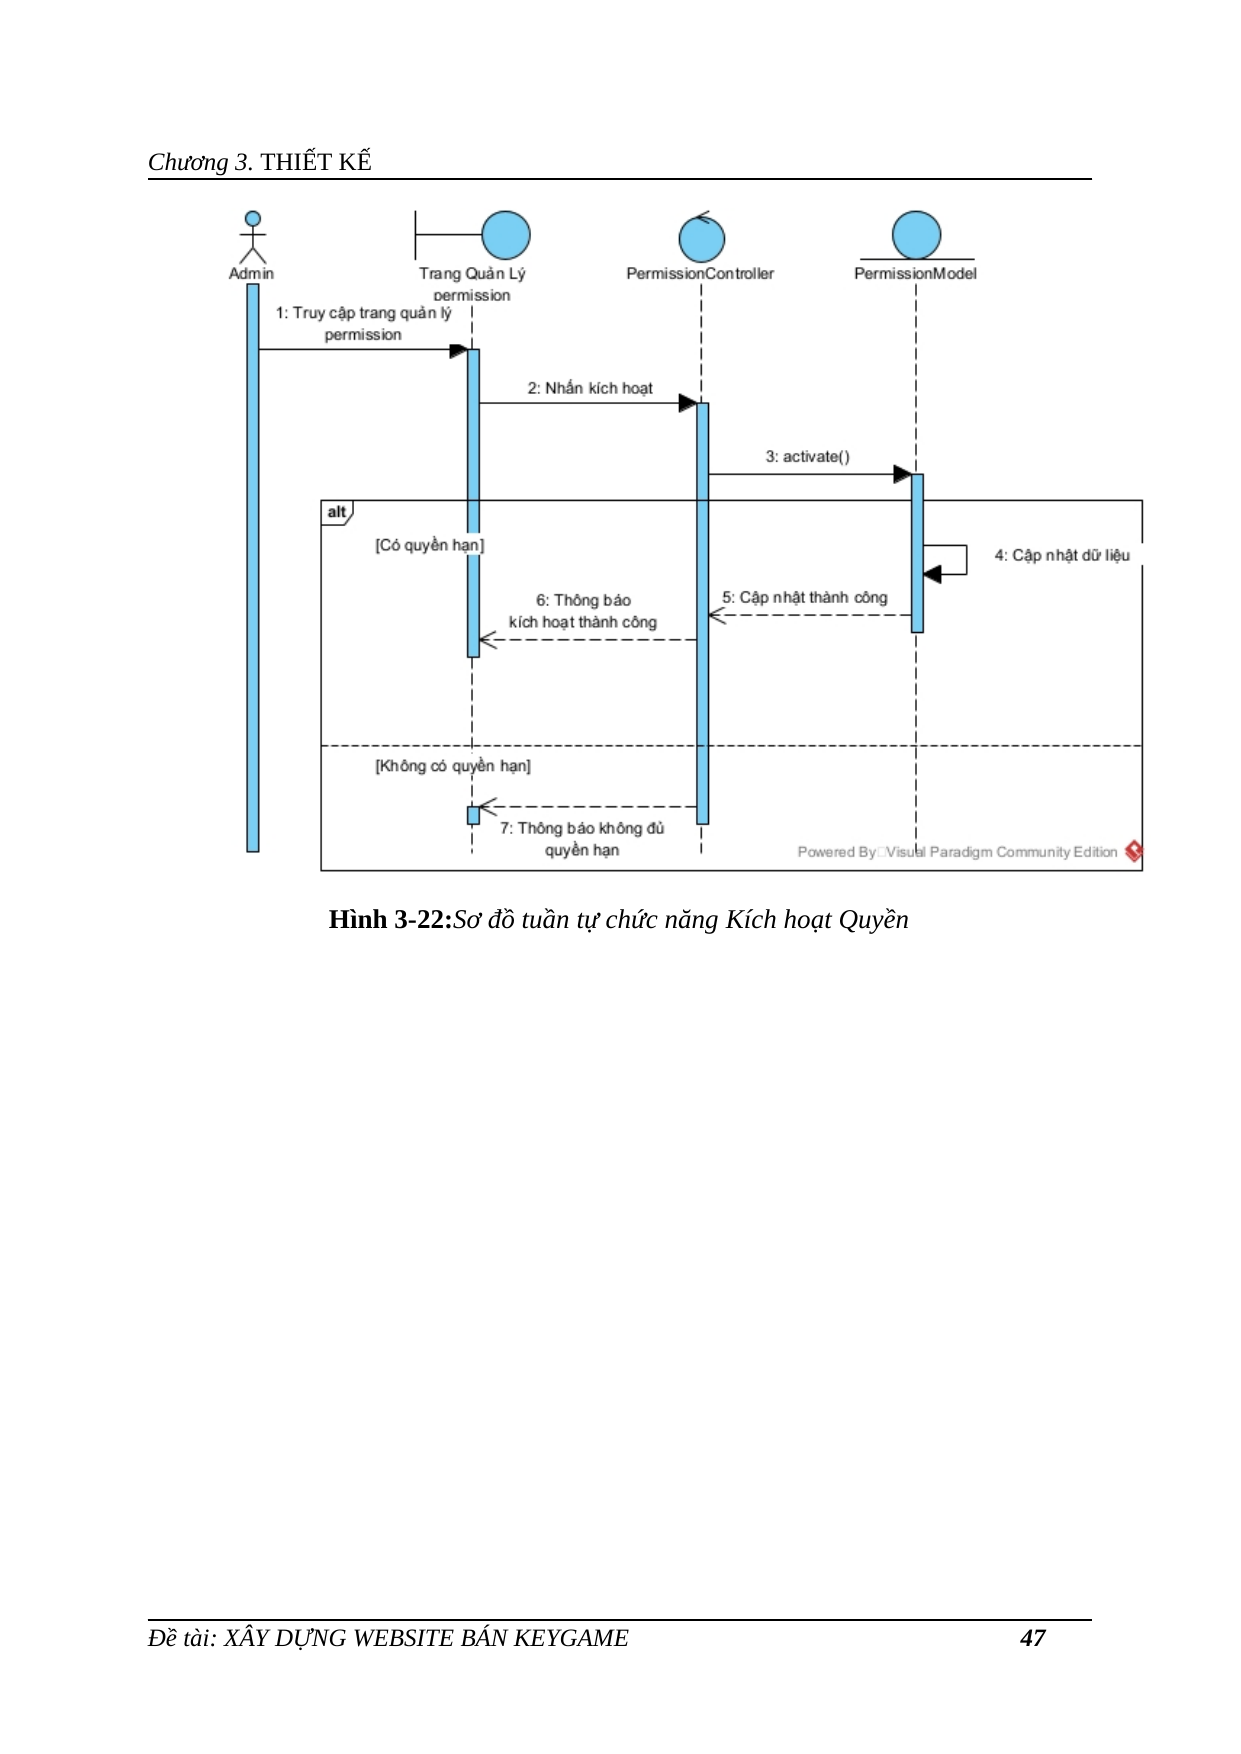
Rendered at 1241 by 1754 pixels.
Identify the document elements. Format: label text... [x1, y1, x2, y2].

picture [206, 208, 1152, 876]
